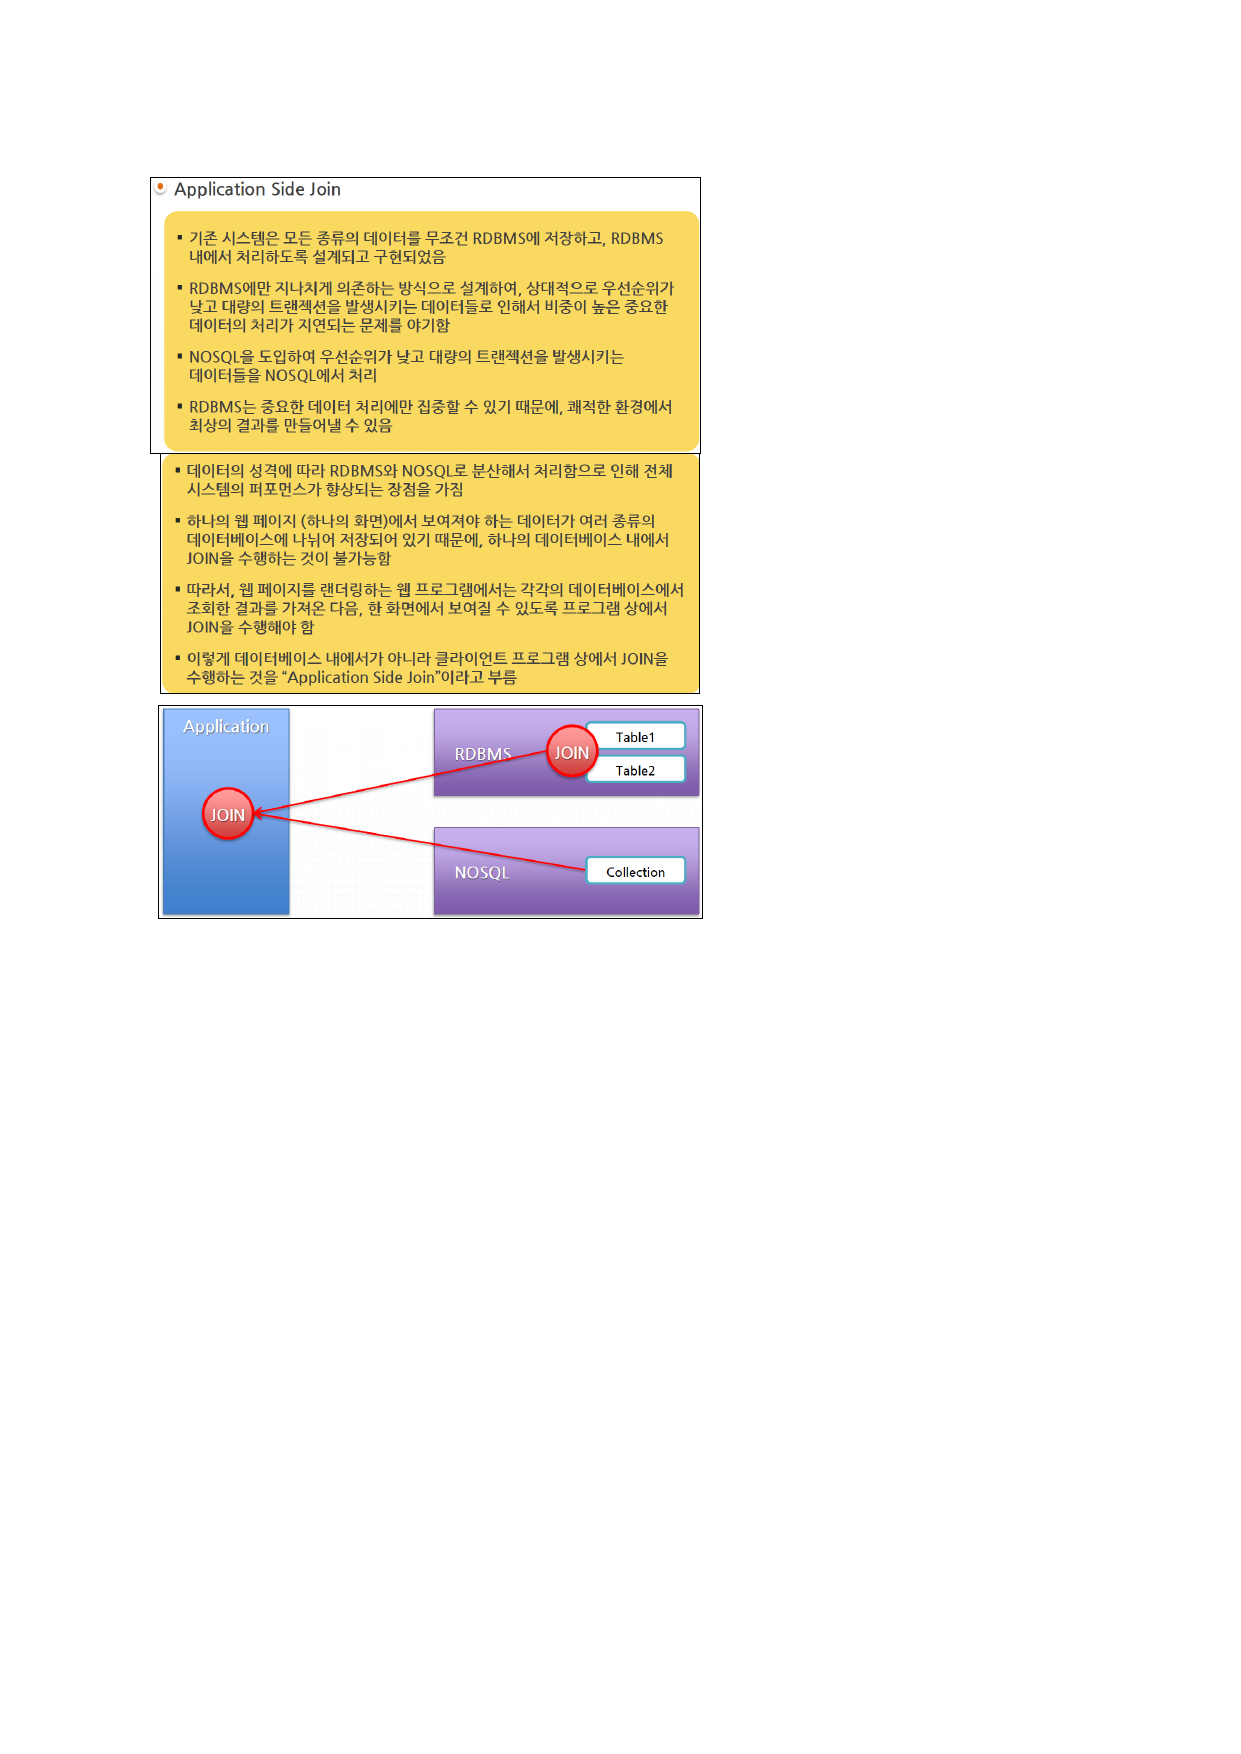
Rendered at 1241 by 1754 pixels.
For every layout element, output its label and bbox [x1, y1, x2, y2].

picture [161, 454, 699, 693]
picture [159, 706, 702, 918]
picture [151, 178, 700, 453]
